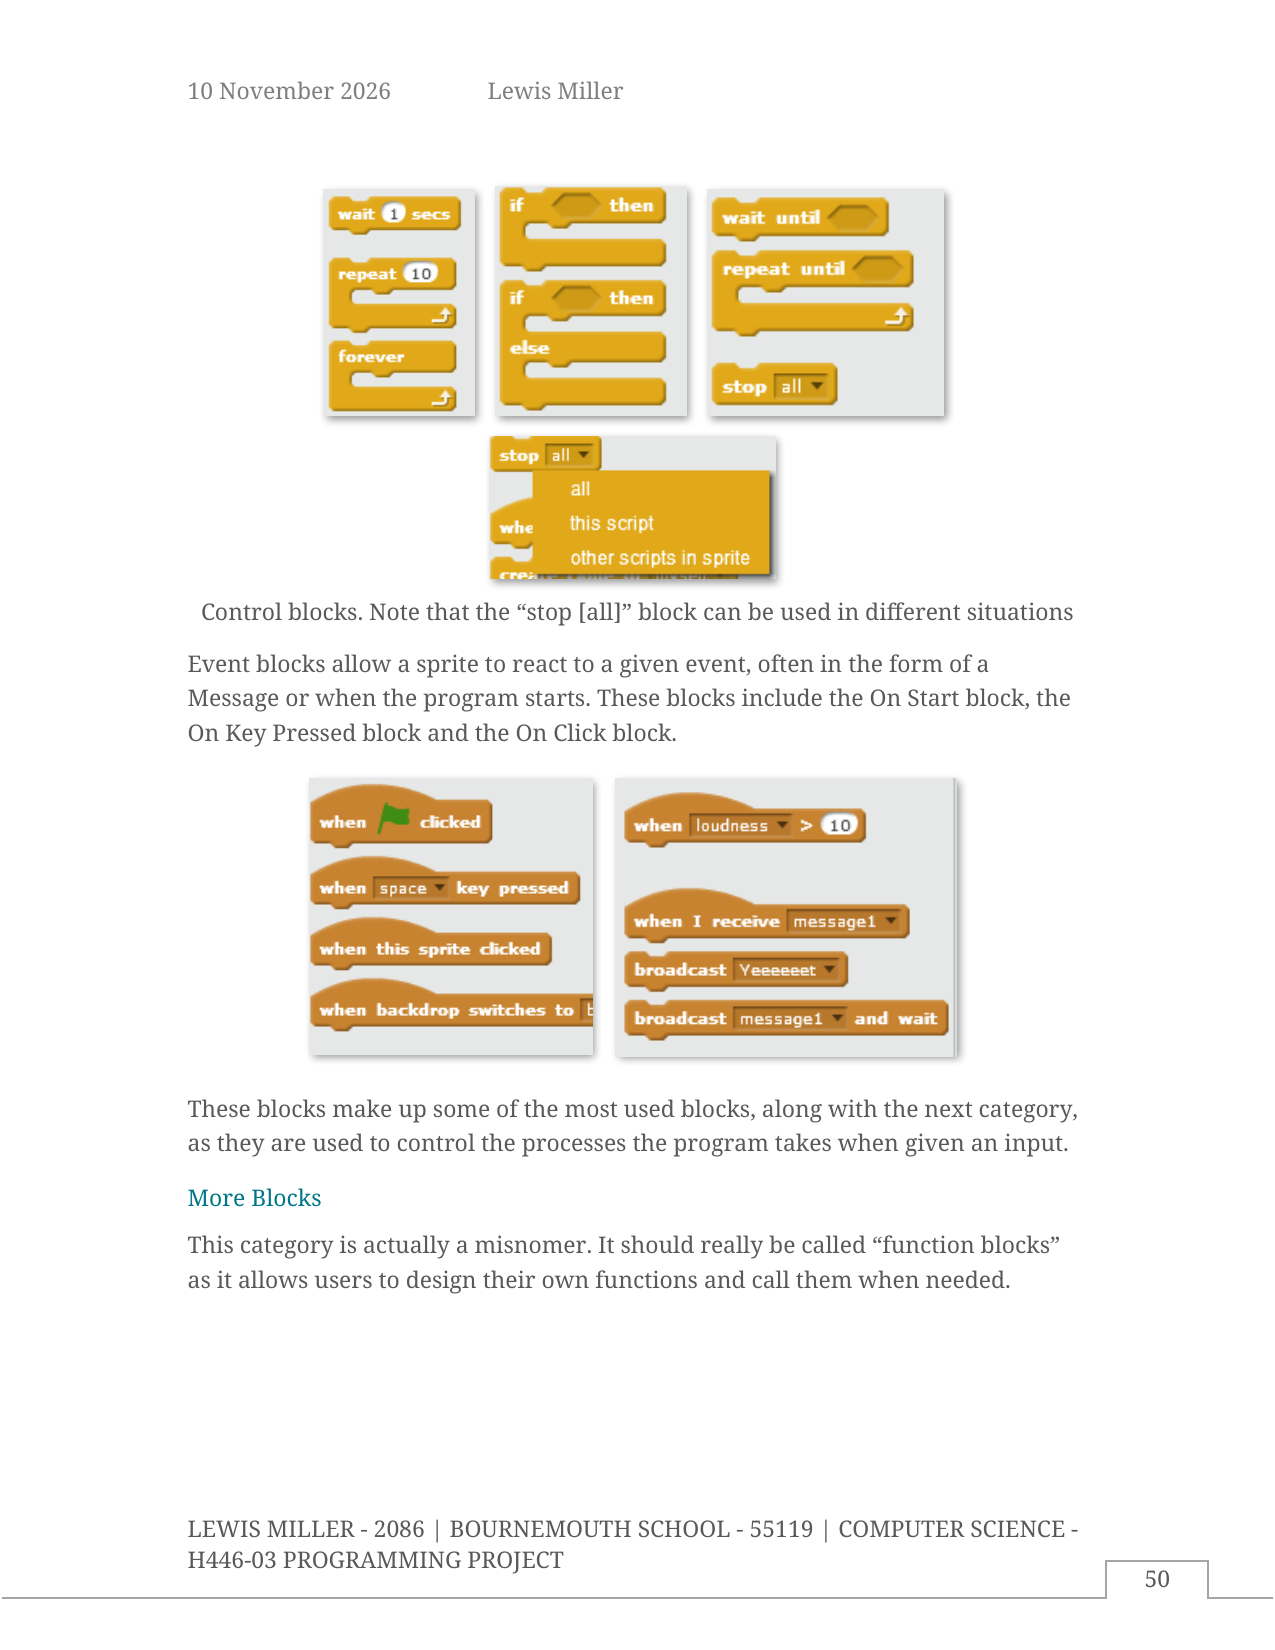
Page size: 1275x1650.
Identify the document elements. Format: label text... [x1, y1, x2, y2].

picture [489, 436, 776, 579]
picture [495, 186, 687, 416]
text Control blocks. Note that the “stop [all]” block can be used in different situations [187, 596, 1087, 627]
text Event blocks allow a sprite to react to a given event, often in the form of a Message or when the program starts. These blocks include the On Start block, the On Key Pressed block and the On Click block. [187, 648, 1087, 748]
text This category is actually a misnomer. It should really be called “function blocks” as it allows users to design their own functions and call them when needed. [187, 1229, 1087, 1295]
picture [309, 778, 593, 1055]
picture [323, 189, 475, 416]
picture [707, 189, 944, 416]
picture [615, 778, 957, 1057]
text These blocks make up some of the most used blocks, along with the next category, as they are used to control the processes the program takes when given an input. [187, 1093, 1087, 1158]
subtitle More Blocks [187, 1182, 1087, 1214]
